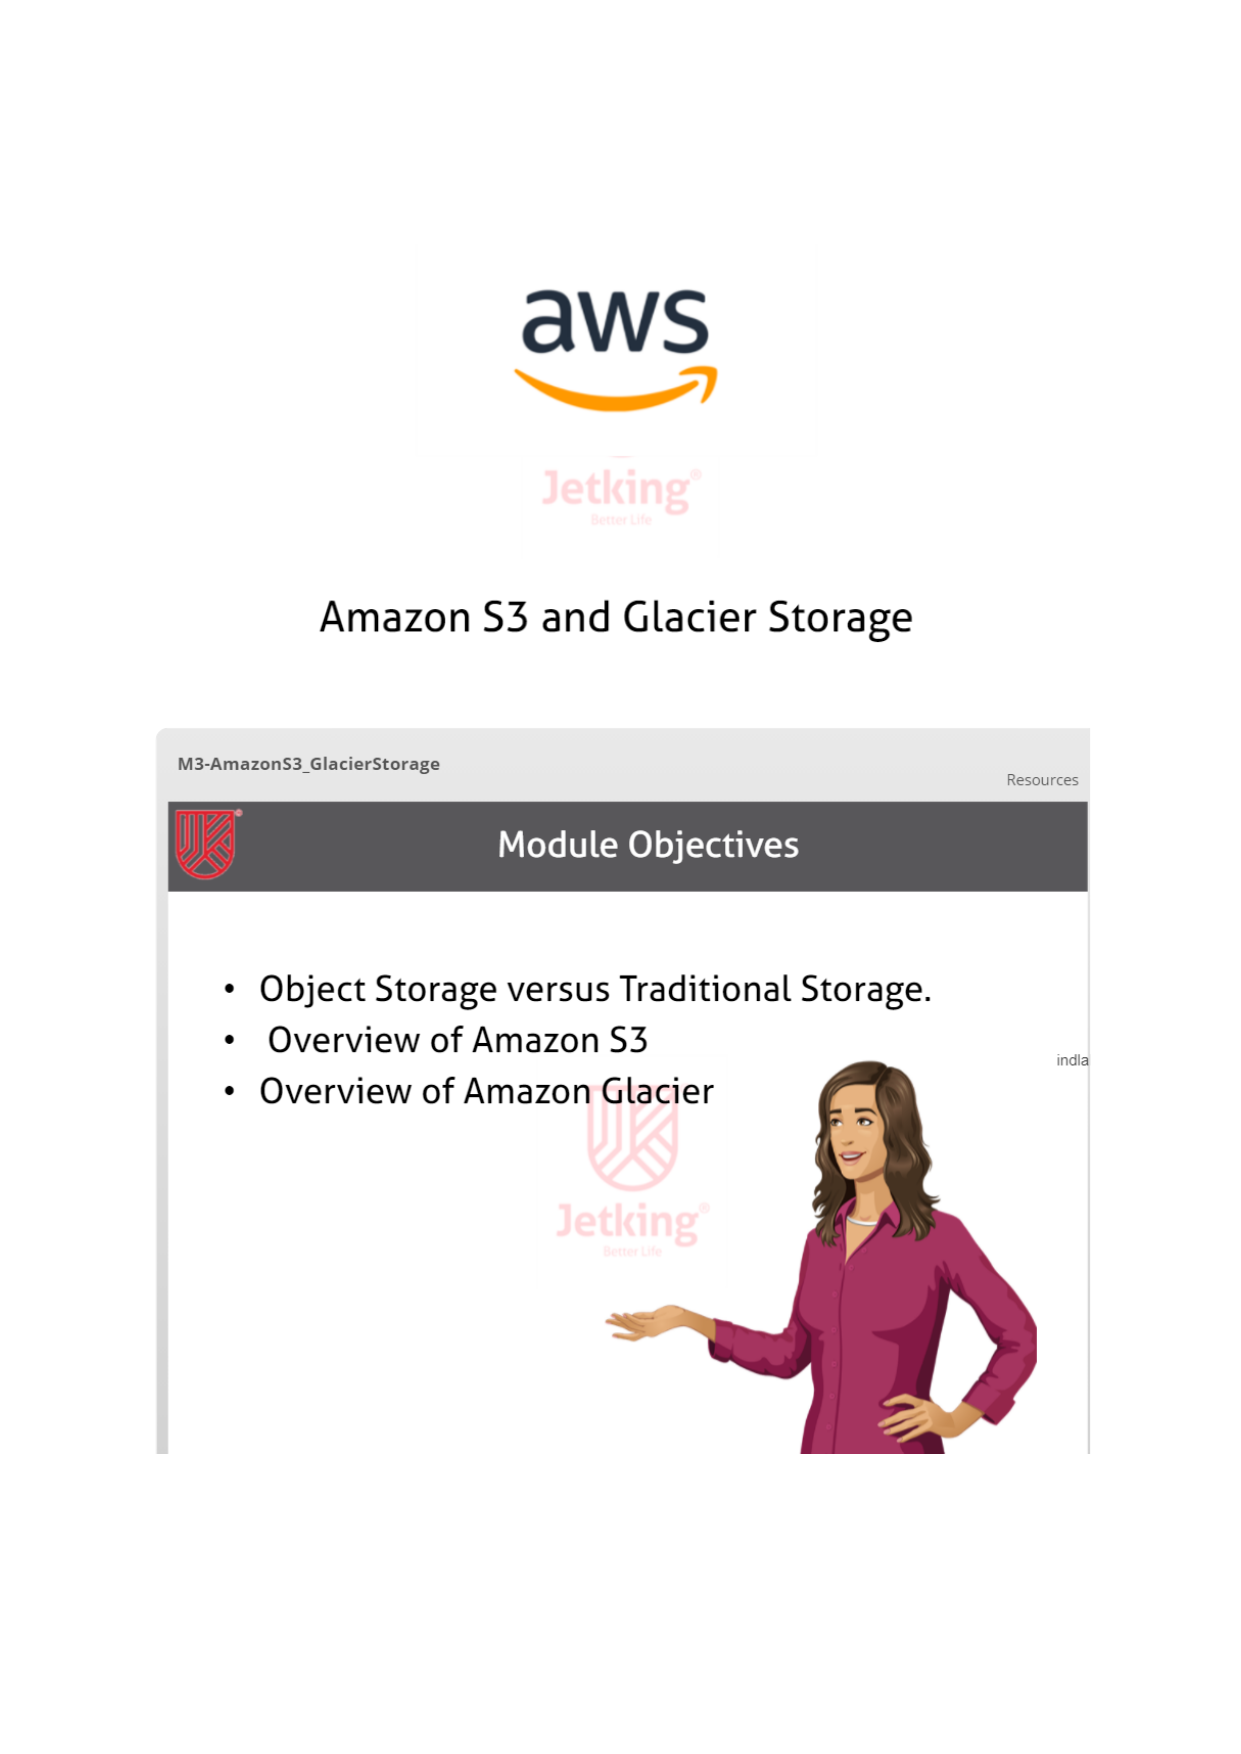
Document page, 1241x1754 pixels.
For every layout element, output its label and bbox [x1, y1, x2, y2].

picture [150, 726, 1091, 1454]
picture [150, 150, 1091, 725]
